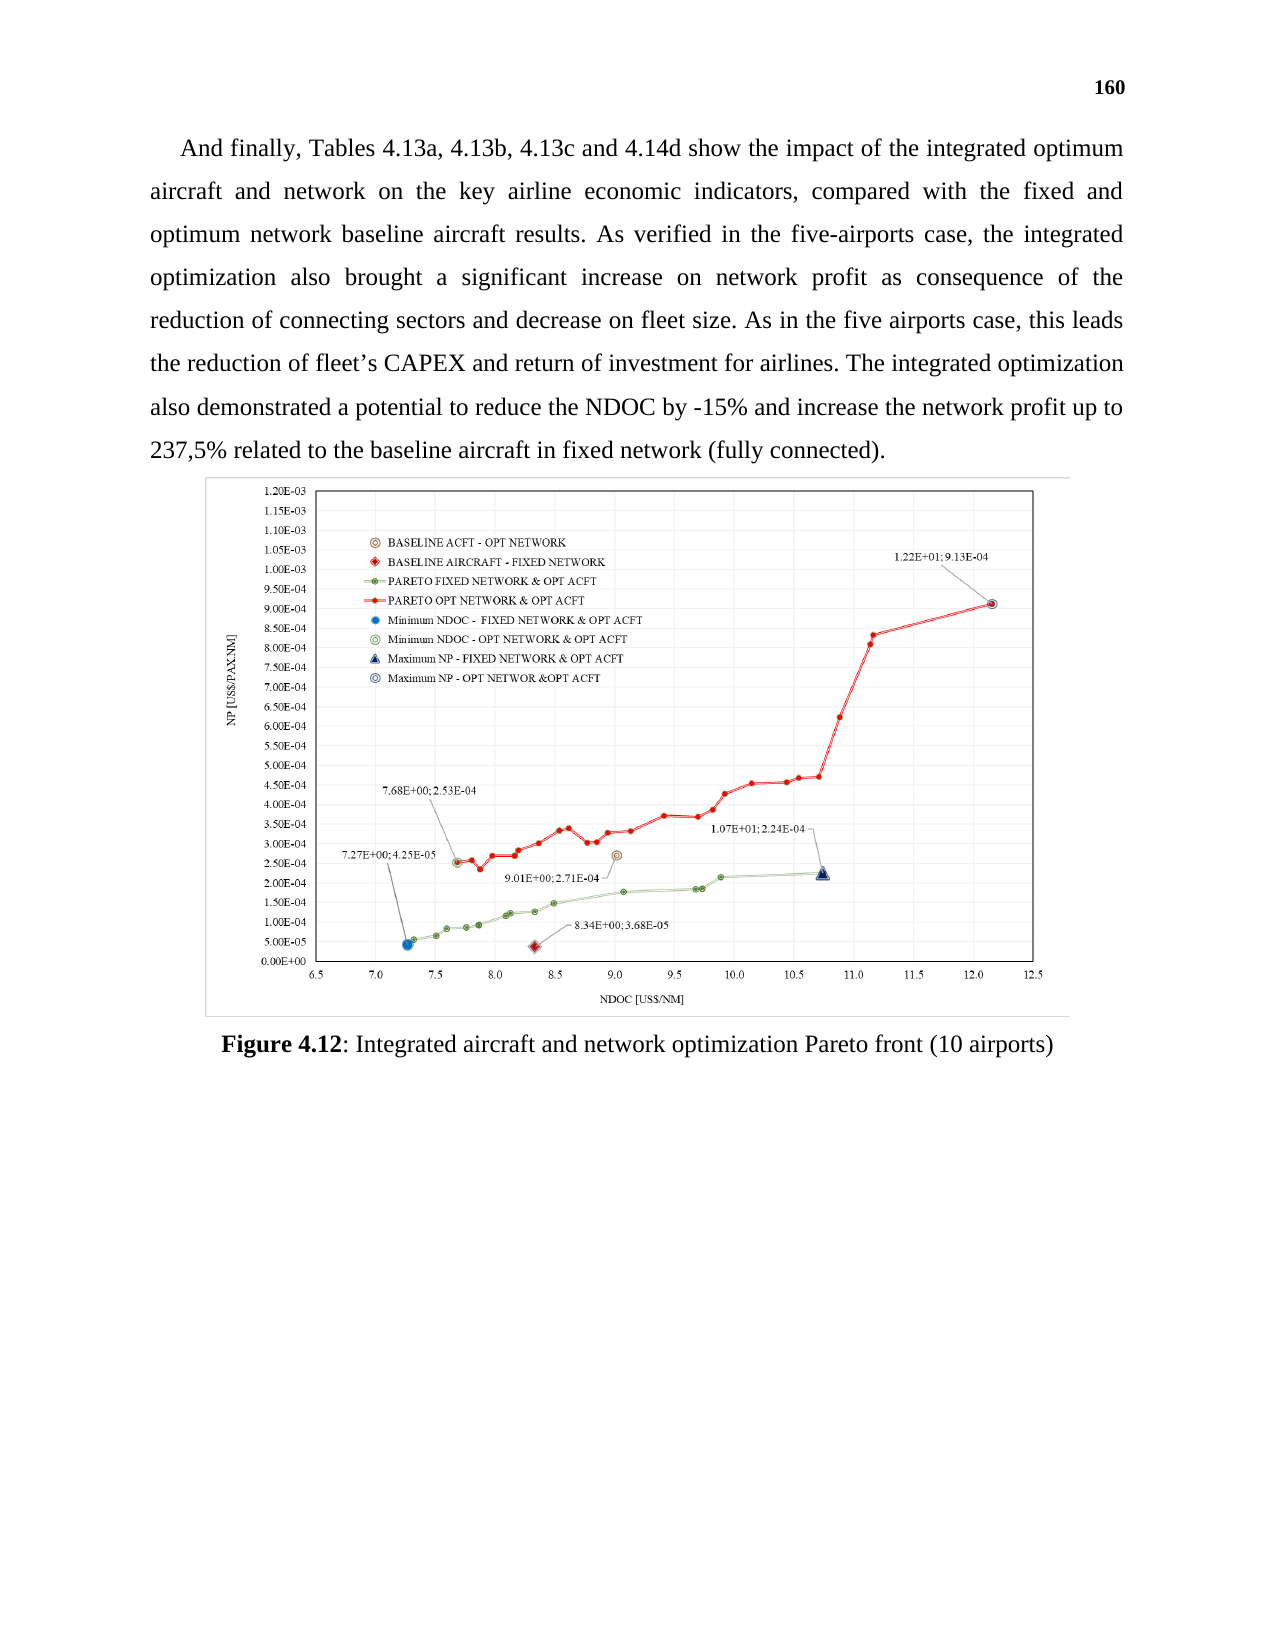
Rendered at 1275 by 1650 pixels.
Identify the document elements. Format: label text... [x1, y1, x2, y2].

picture [205, 477, 1070, 1017]
text And finally, Tables 4.13a, 4.13b, 4.13c and 4.14d show the impact of the integrated optimum aircraft and network on the key airline economic indicators, compared with the fixed and optimum network baseline aircraft results. As verified in the five-airports case, the integrated optimization also brought a significant increase on network profit as consequence of the reduction of connecting sectors and decrease on fleet size. As in the five airports case, this leads the reduction of fleet’s CAPEX and return of investment for airlines. The integrated optimization also demonstrated a potential to reduce the NDOC by -15% and increase the network profit up to 237,5% related to the baseline aircraft in fixed network (fully connected). [150, 133, 1125, 463]
text Figure 4.12: Integrated aircraft and network optimization Pareto front (10 airports) [150, 1029, 1125, 1058]
